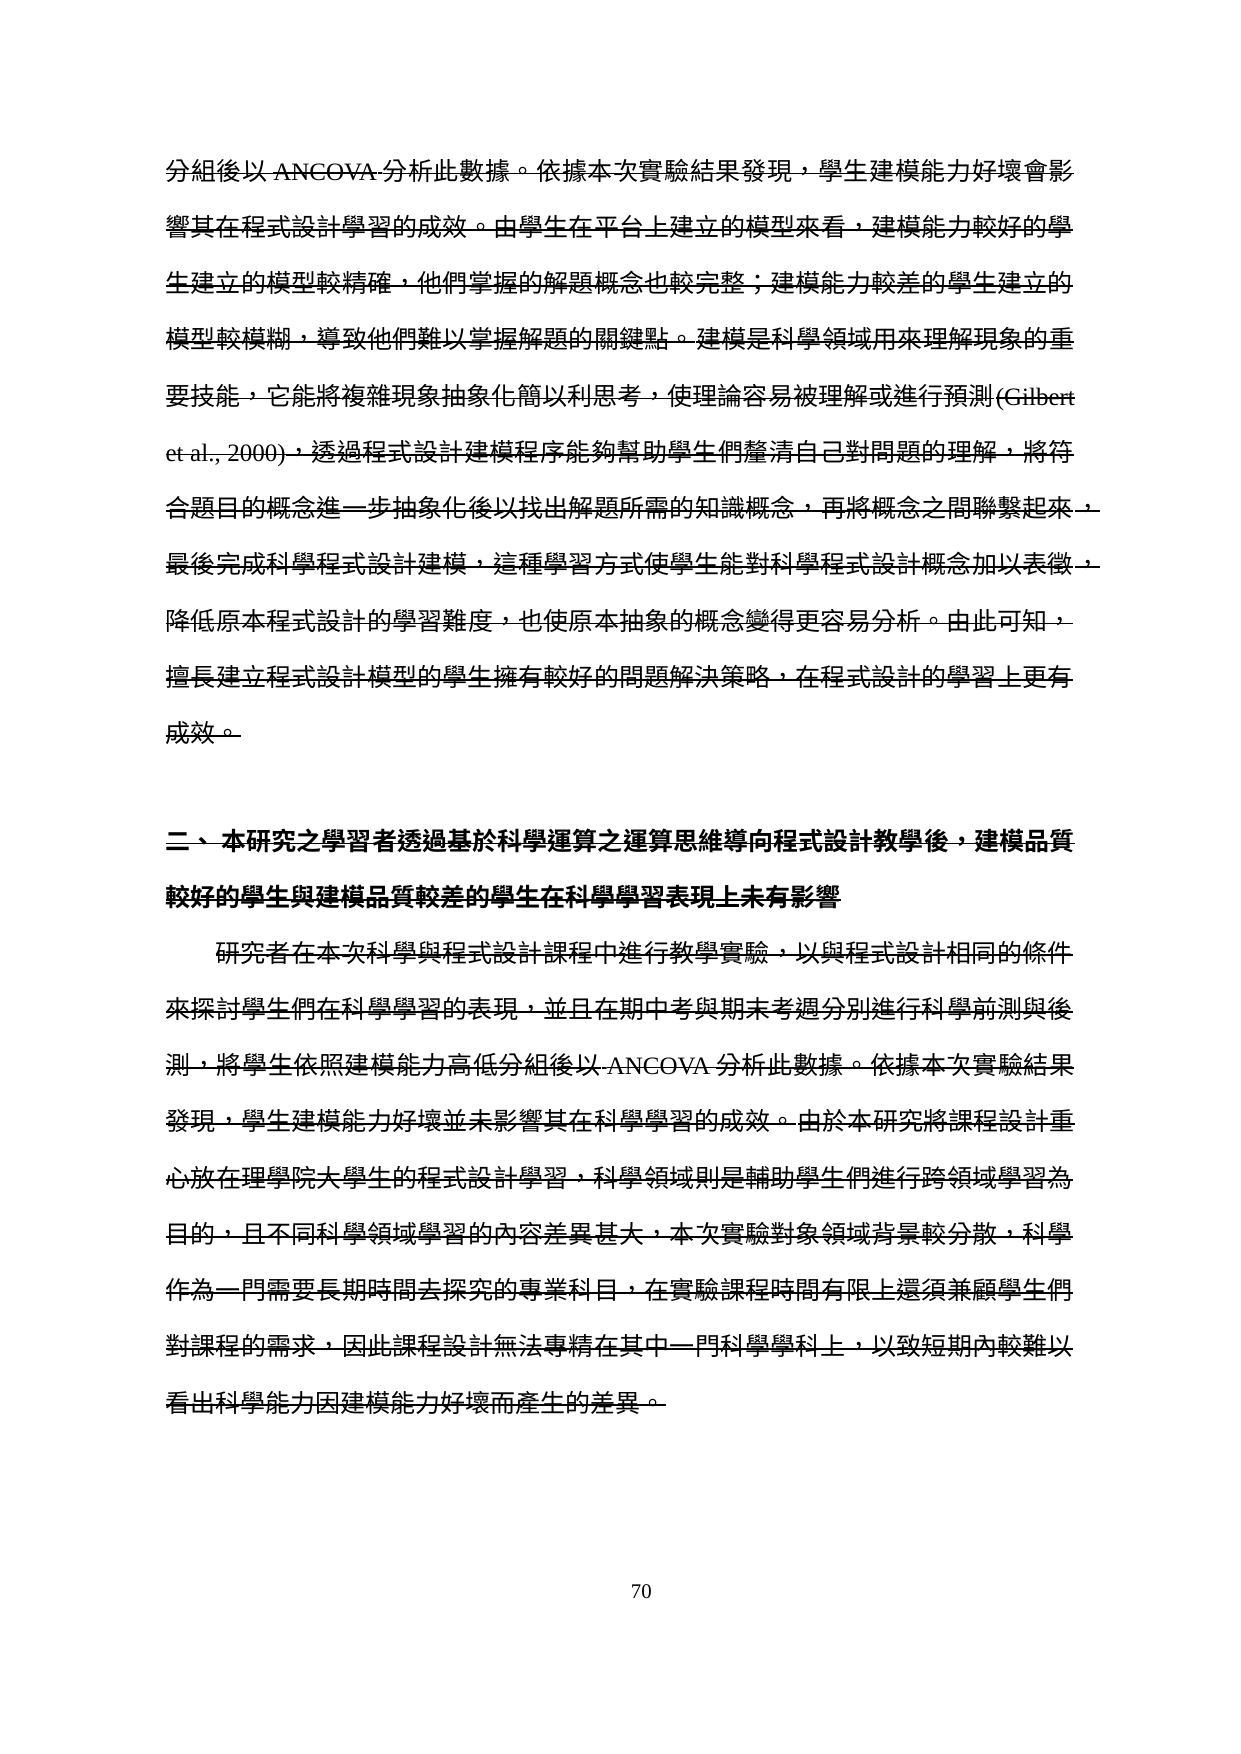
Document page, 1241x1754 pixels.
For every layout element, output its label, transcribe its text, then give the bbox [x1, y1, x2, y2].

text 二、 本研究之學習者透過基於科學運算之運算思維導向程式設計教學後，建模品質較好的學生與建模品質較差的學生在科學學習表現上未有影響 [165, 821, 1075, 843]
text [165, 151, 1075, 751]
text 研究者在本次科學與程式設計課程中進行教學實驗，以與程式設計相同的條件來探討學生們在科學學習的表現，並且在期中考與期末考週分別進行科學前測與後測，將學生依照建模能力高低分組後以ANCOVA分析此數據。依據本次實驗結果發現，學生建模能力好壞並未影響其在科學學習的成效。由於本研究將課程設計重心放在理學院大學生的程式設計學習，科學領域則是輔助學生們進行跨領域學習為目的，且不同科學領域學習的內容差異甚大，本次實驗對象領域背景較分散，科學作為一門需要長期時間去探究的專業科目，在實驗課程時間有限上還須兼顧學生們對課程的需求，因此課程設計無法專精在其中一門科學學科上，以致短期內較難以看出科學能力因建模能力好壞而產生的差異。 [165, 932, 1075, 1420]
text 二、 本研究之學習者透過基於科學運算之運算思維導向程式設計教學後，建模品質較好的學生與建模品質較差的學生在科學學習表現上未有影響 [165, 844, 1075, 914]
